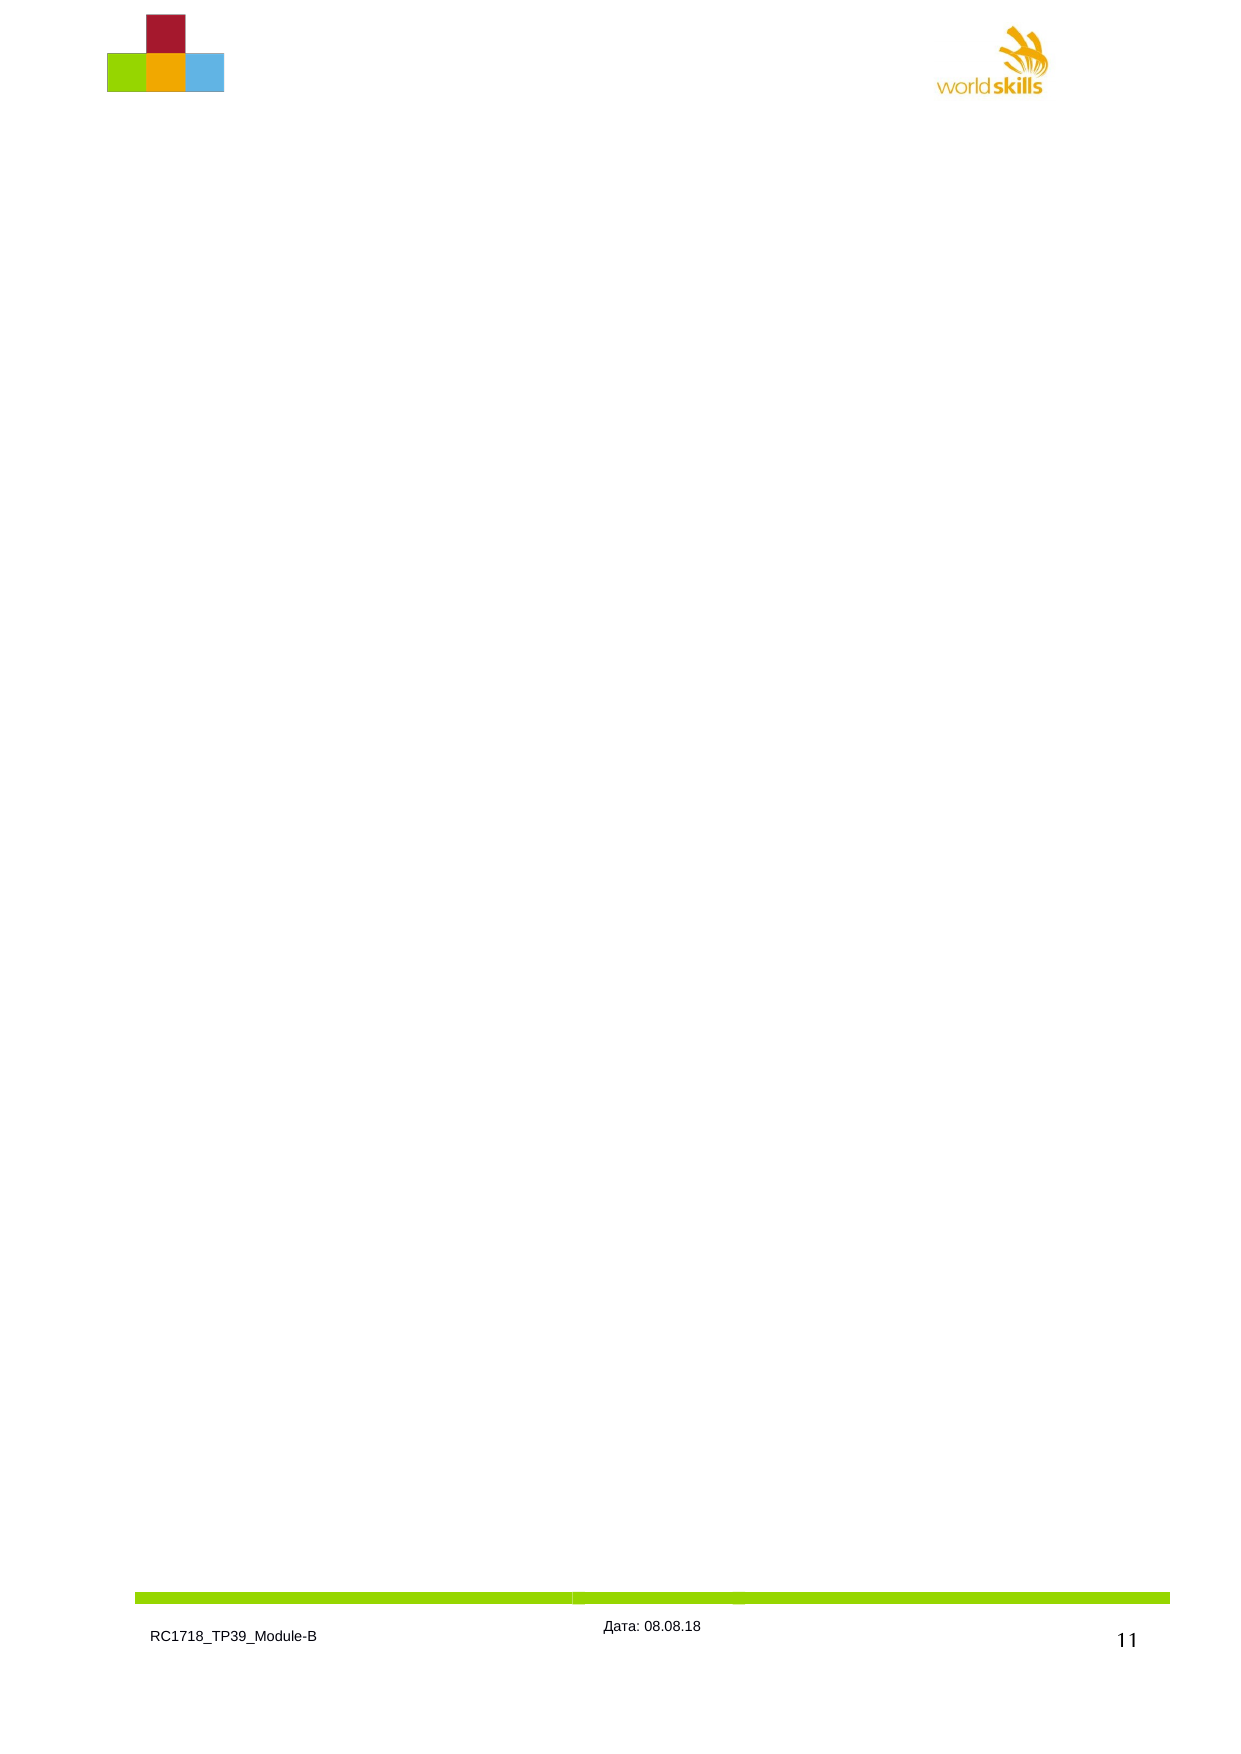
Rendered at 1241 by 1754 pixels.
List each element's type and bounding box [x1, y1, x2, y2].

picture [106, 14, 225, 92]
picture [933, 22, 1056, 101]
